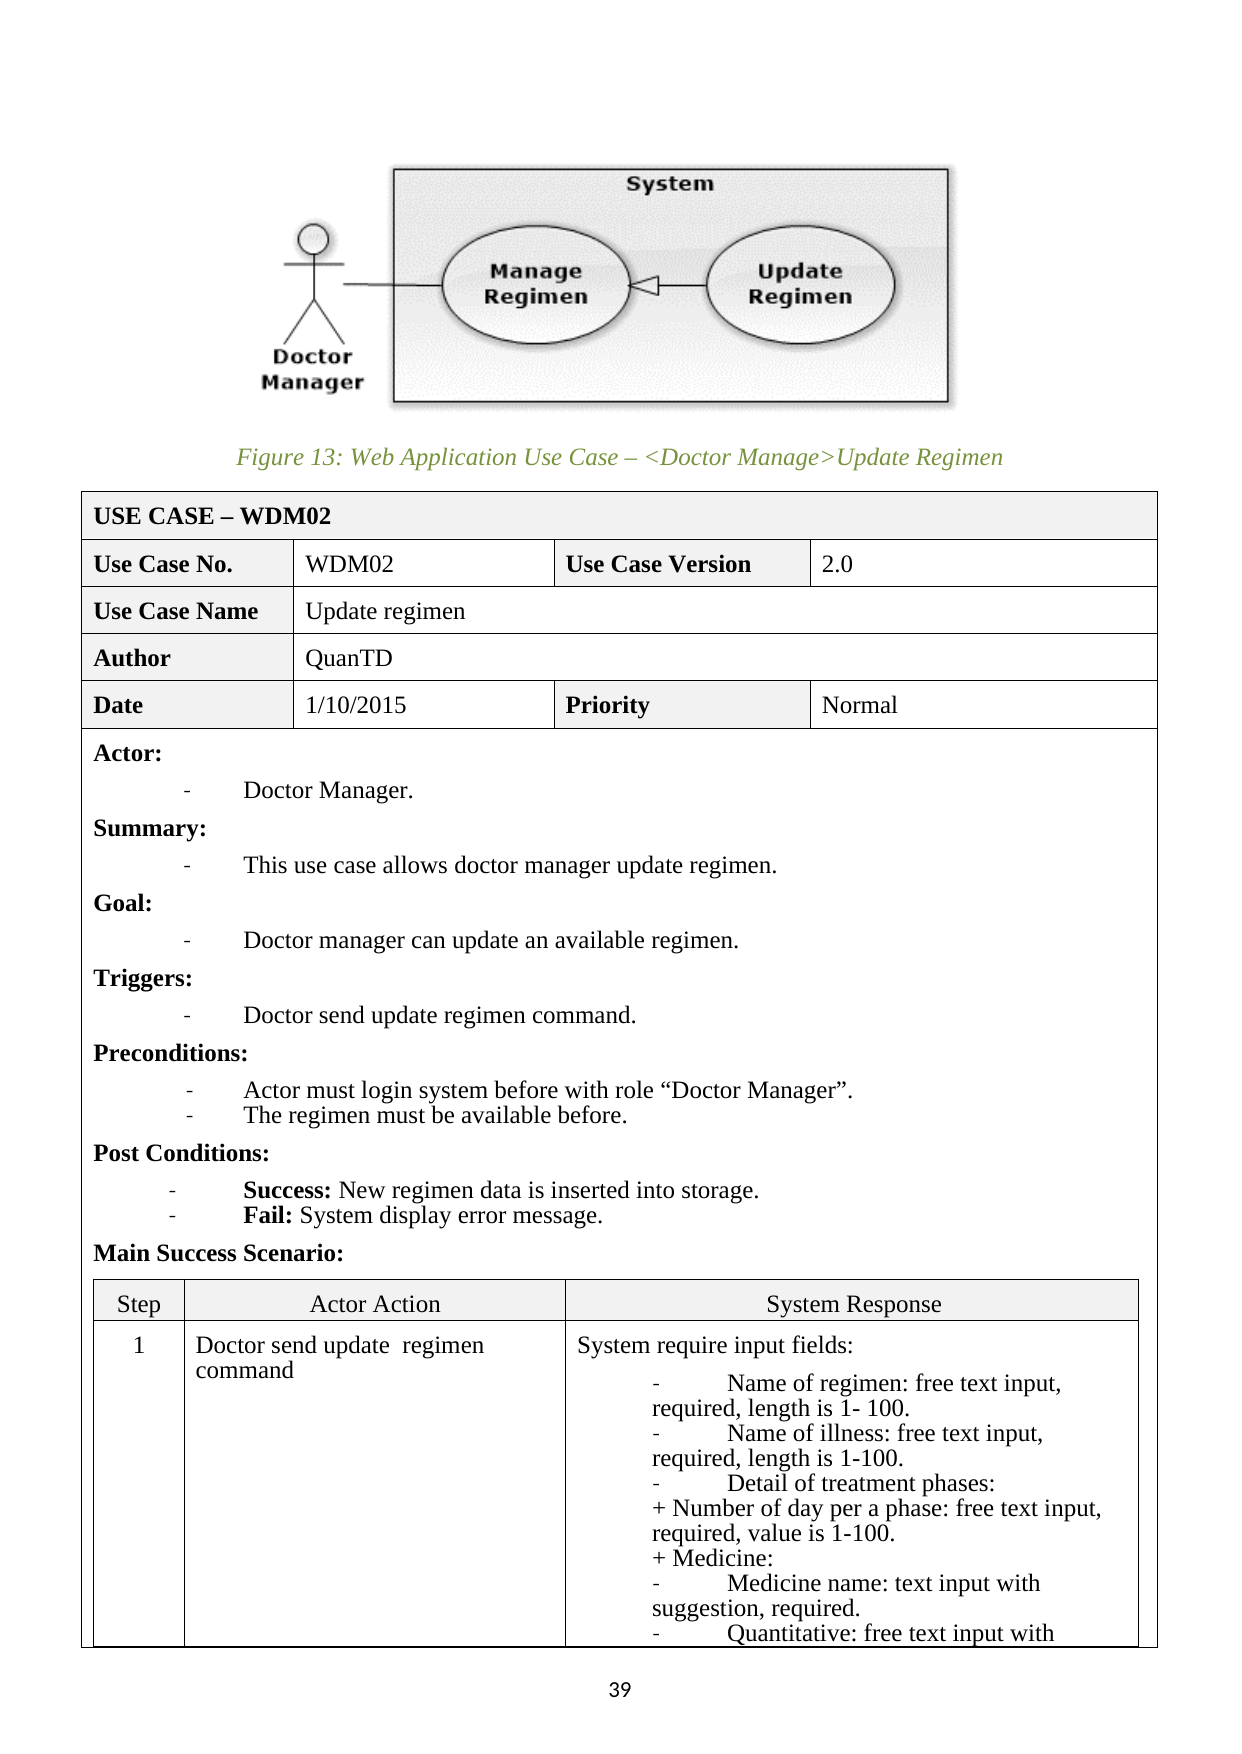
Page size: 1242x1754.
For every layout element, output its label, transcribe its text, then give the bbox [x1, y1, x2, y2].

table_cell Update regimen [294, 587, 1157, 633]
table_cell QuanTD [294, 634, 1157, 680]
table_cell Date [82, 681, 293, 728]
table_cell Priority [555, 681, 810, 728]
table_cell Use Case No. [82, 540, 293, 586]
table_cell Use Case Version [555, 540, 810, 586]
table_cell 2.0 [811, 540, 1157, 586]
table_cell WDM02 [294, 540, 554, 586]
table_cell Use Case Name [82, 587, 293, 633]
table_cell Normal [811, 681, 1157, 728]
table_cell Author [82, 634, 293, 680]
table_cell 1/10/2015 [294, 681, 554, 728]
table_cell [82, 729, 1157, 1647]
table_header USE CASE – WDM02 [82, 492, 1157, 538]
picture [251, 162, 988, 442]
text Figure 13: Web Application Use Case – <Doctor Manage>Update Regimen [94, 442, 1146, 470]
